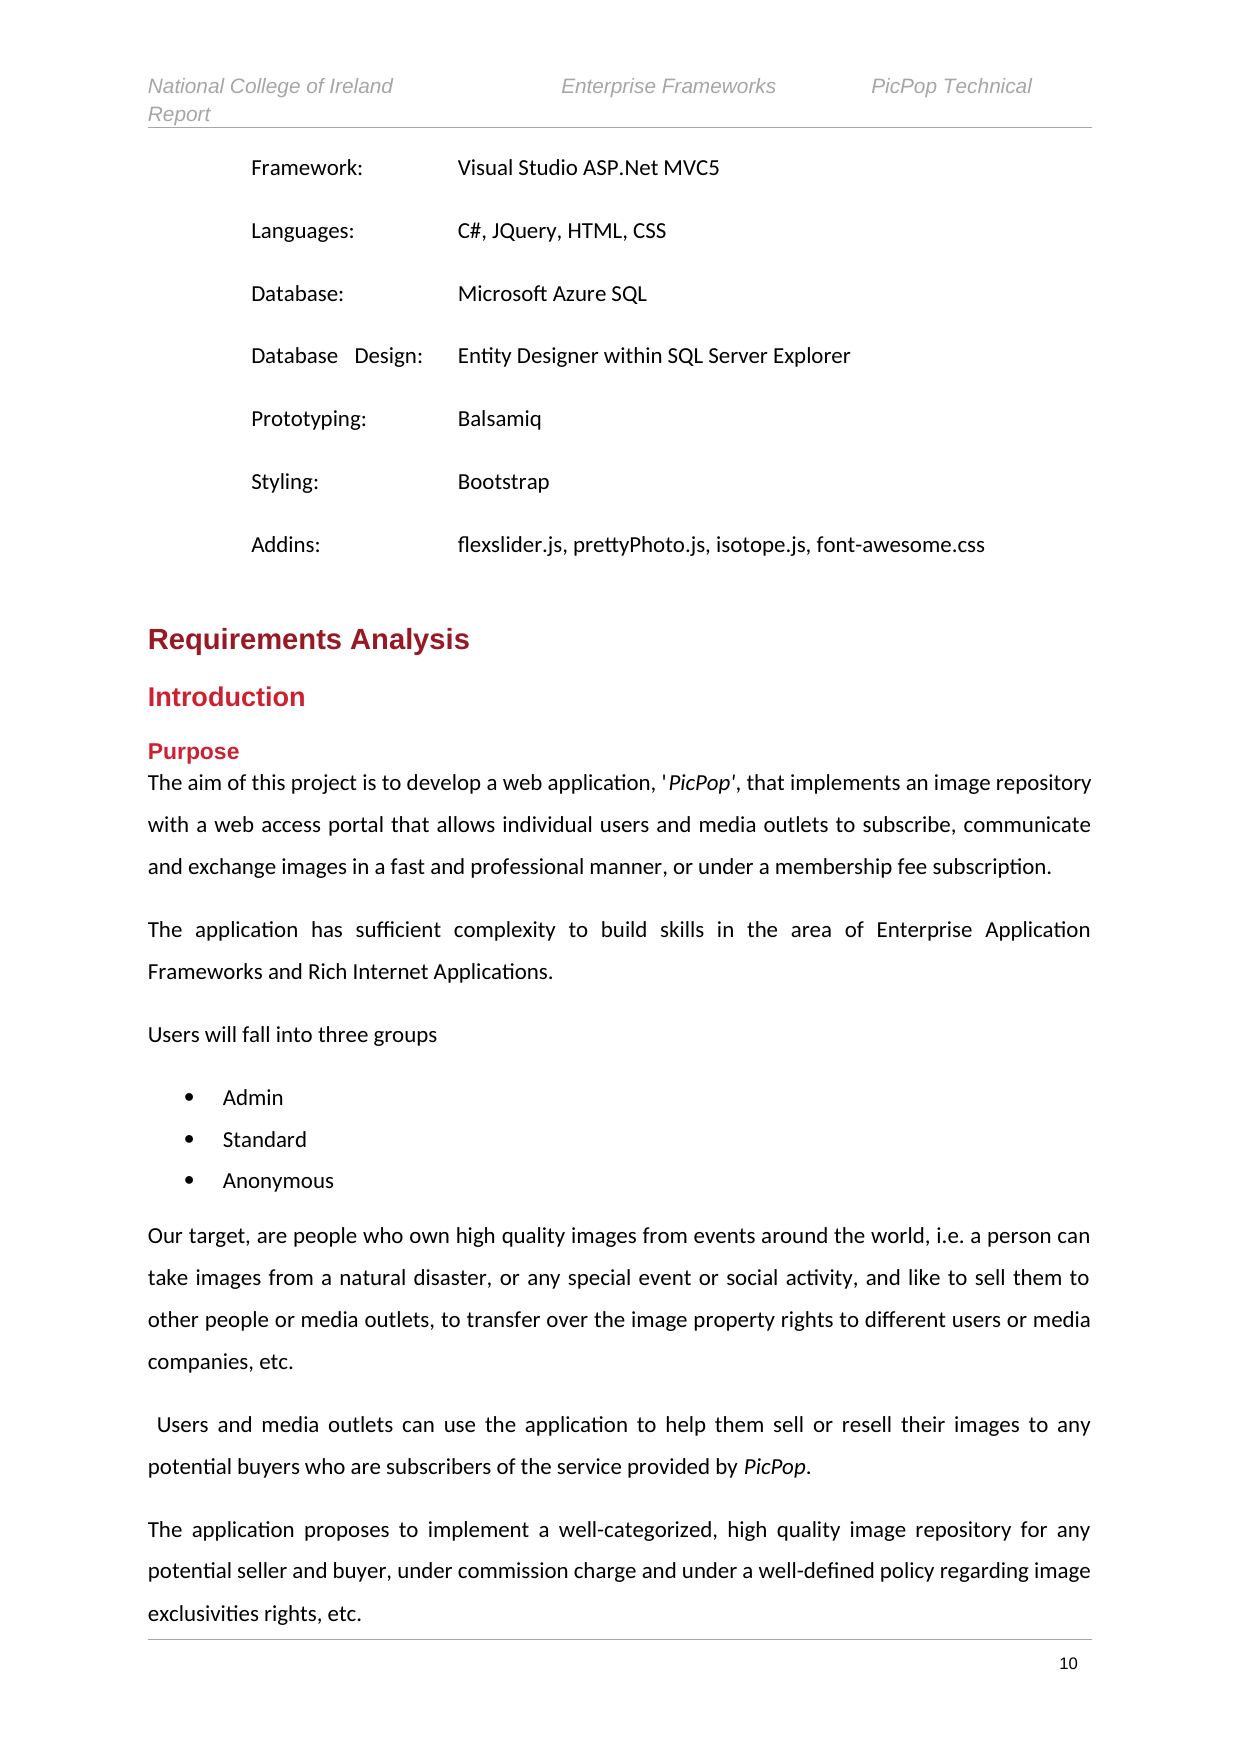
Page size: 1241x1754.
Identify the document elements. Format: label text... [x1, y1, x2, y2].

text The aim of this project is to develop a web application, 'PicPop', that implements an image repository with a web access portal that allows individual users and media outlets to subscribe, communicate and exchange images in a fast and professional manner, or under a membership fee subscription. [148, 768, 1092, 880]
text The application proposes to implement a well-categorized, high quality image repository for any potential seller and buyer, under commission charge and under a well-defined policy regarding image exclusivities rights, etc. [148, 1515, 1092, 1627]
list Standard [185, 1125, 1092, 1153]
text Our target, are people who own high quality images from events around the world, i.e. a person can take images from a natural disaster, or any special event or social activity, and like to sell them to other people or media outlets, to transfer over the image property rights to different users or media companies, etc. [148, 1221, 1092, 1375]
subtitle Requirements Analysis [148, 622, 1092, 656]
text Users and media outlets can use the application to help them sell or resell their images to any potential buyers who are subscribers of the service provided by PicPop. [148, 1410, 1092, 1480]
text Users will fall into three groups [148, 1020, 1092, 1048]
text Styling: Bootstrap [251, 467, 1092, 495]
subtitle Purpose [148, 738, 1092, 764]
subtitle Introduction [148, 681, 1092, 713]
list Anonymous [185, 1167, 1092, 1195]
text Database: Microsoft Azure SQL [251, 279, 1092, 307]
text Framework: Visual Studio ASP.Net MVC5 [251, 153, 1092, 181]
text Database Design: Entity Designer within SQL Server Explorer [251, 342, 1092, 369]
text Prototyping: Balsamiq [251, 404, 1092, 432]
text Languages: C#, JQuery, HTML, CSS [251, 216, 1092, 244]
text The application has sufficient complexity to build skills in the area of Enterprise Application Frameworks and Rich Internet Applications. [148, 915, 1092, 985]
text Addins: flexslider.js, prettyPhoto.js, isotope.js, font-awesome.css [251, 530, 1092, 558]
list Admin [185, 1083, 1092, 1111]
